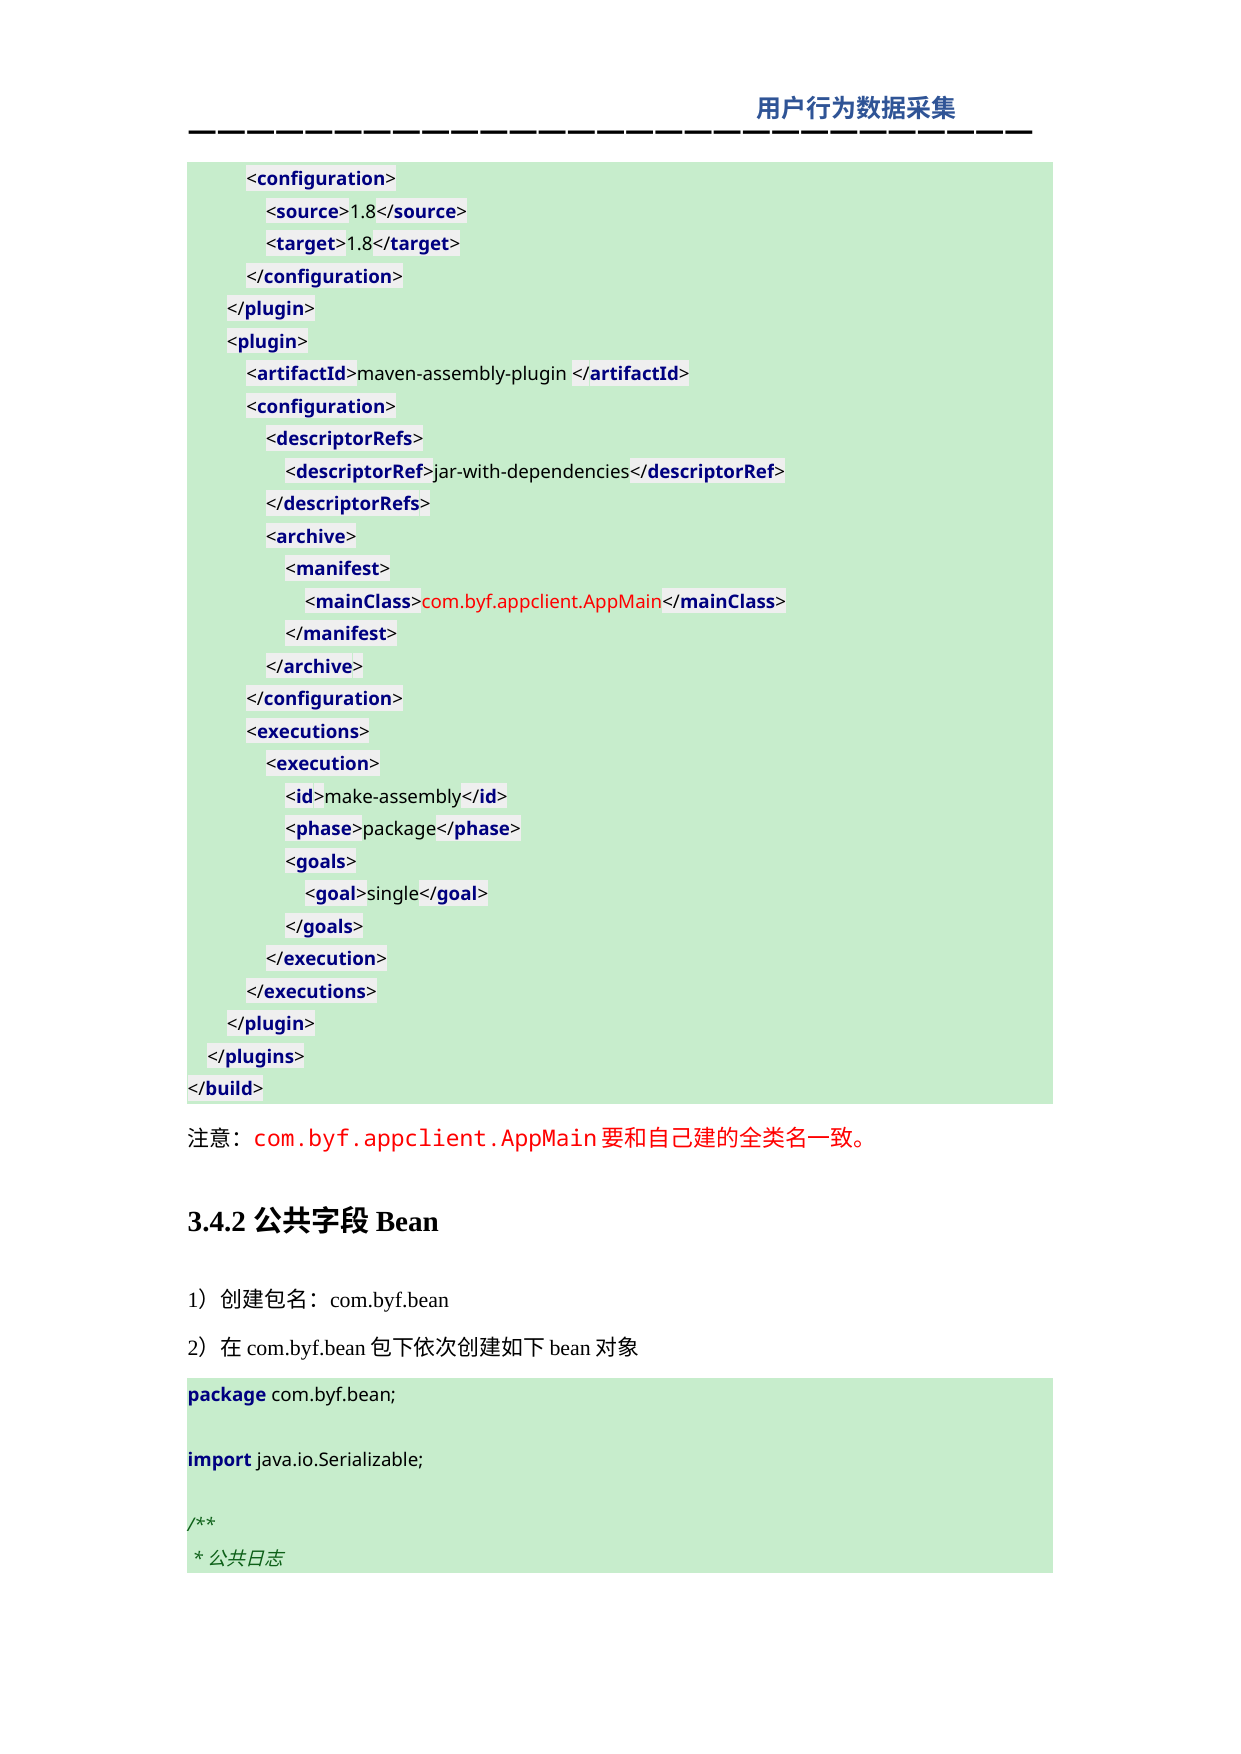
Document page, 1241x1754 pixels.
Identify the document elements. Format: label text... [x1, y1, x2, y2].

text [187, 162, 1053, 1104]
text 注意：com.byf.appclient.AppMain要和自己建的全类名一致。 [187, 1104, 1053, 1169]
text 2）在com.byf.bean包下依次创建如下bean对象 [187, 1330, 1053, 1362]
subtitle 3.4.2 公共字段Bean [187, 1186, 1053, 1251]
text 1）创建包名：com.byf.bean [187, 1282, 1053, 1314]
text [187, 1378, 1053, 1573]
